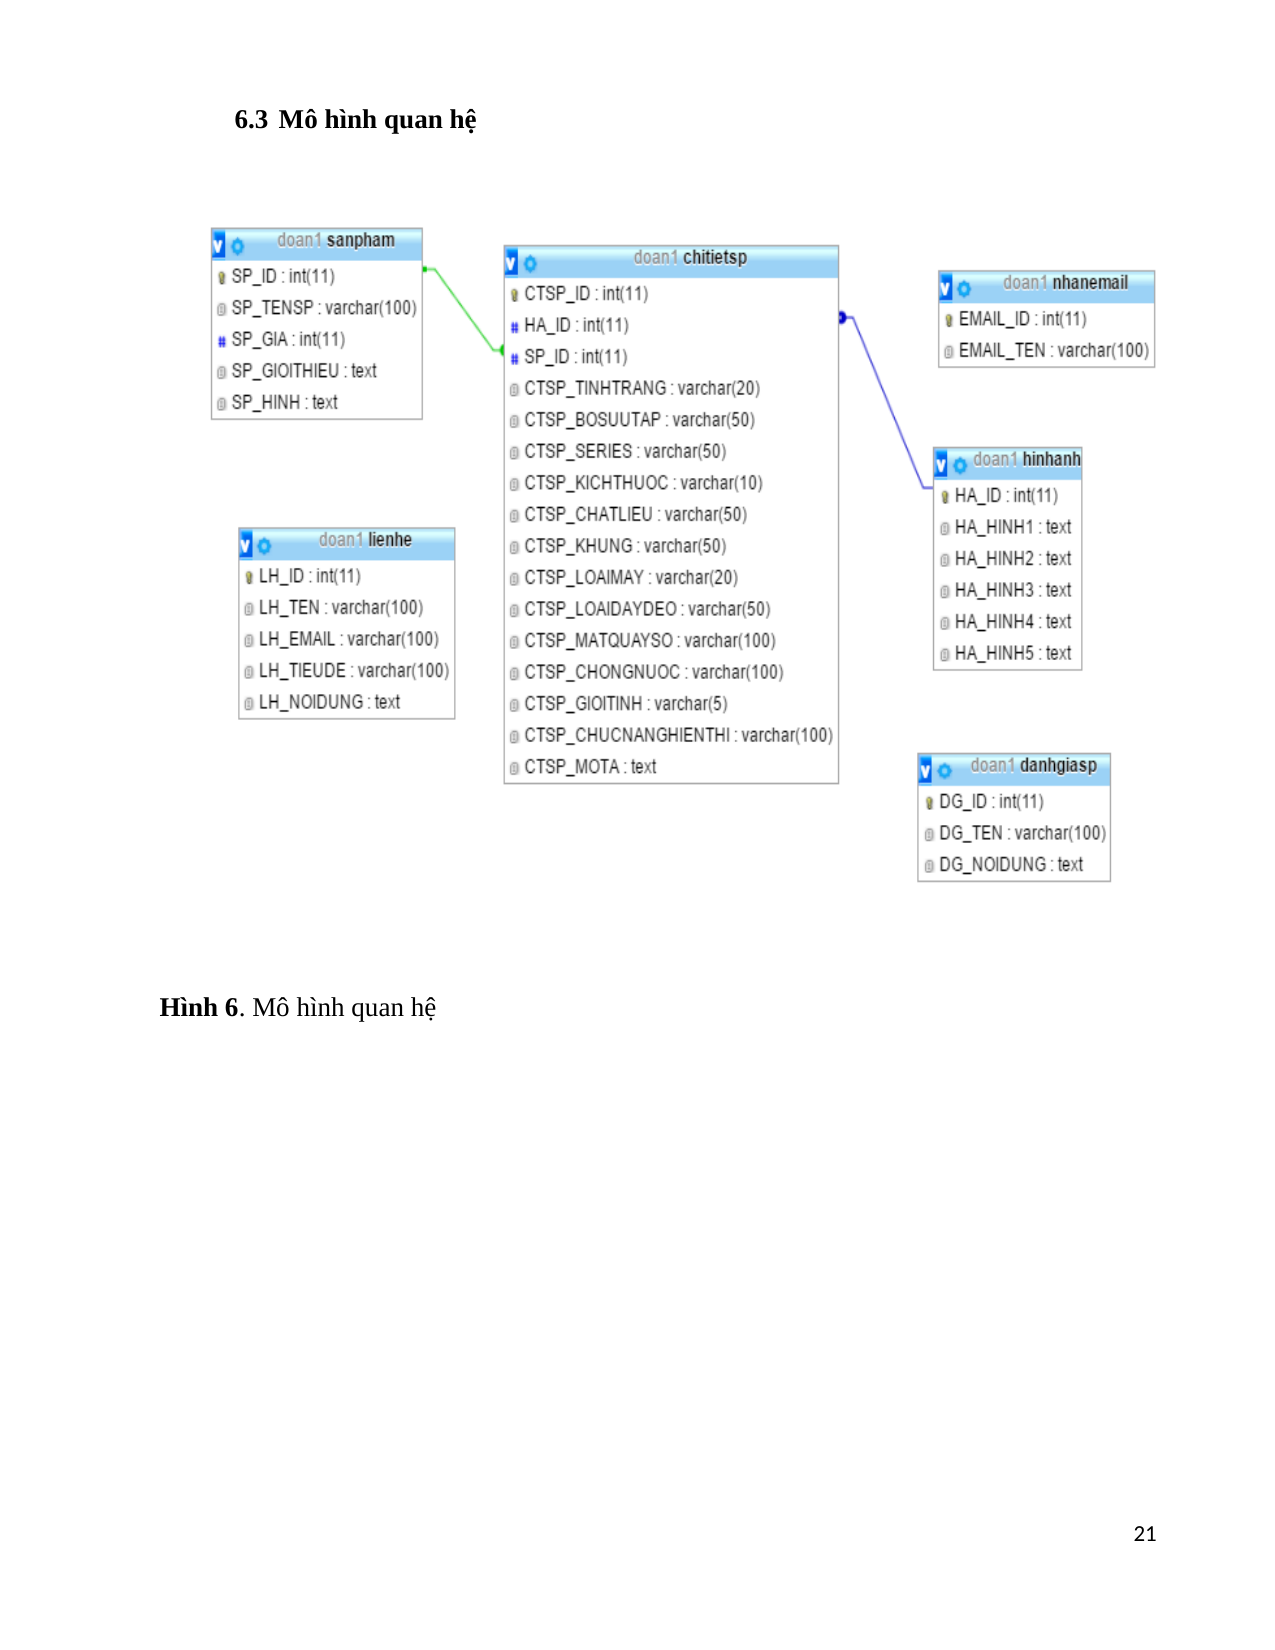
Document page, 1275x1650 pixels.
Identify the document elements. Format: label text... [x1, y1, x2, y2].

subtitle Hình 6. Mô hình quan hệ [159, 991, 1156, 1022]
list Mô hình quan hệ [234, 103, 1156, 134]
picture [159, 160, 1201, 966]
